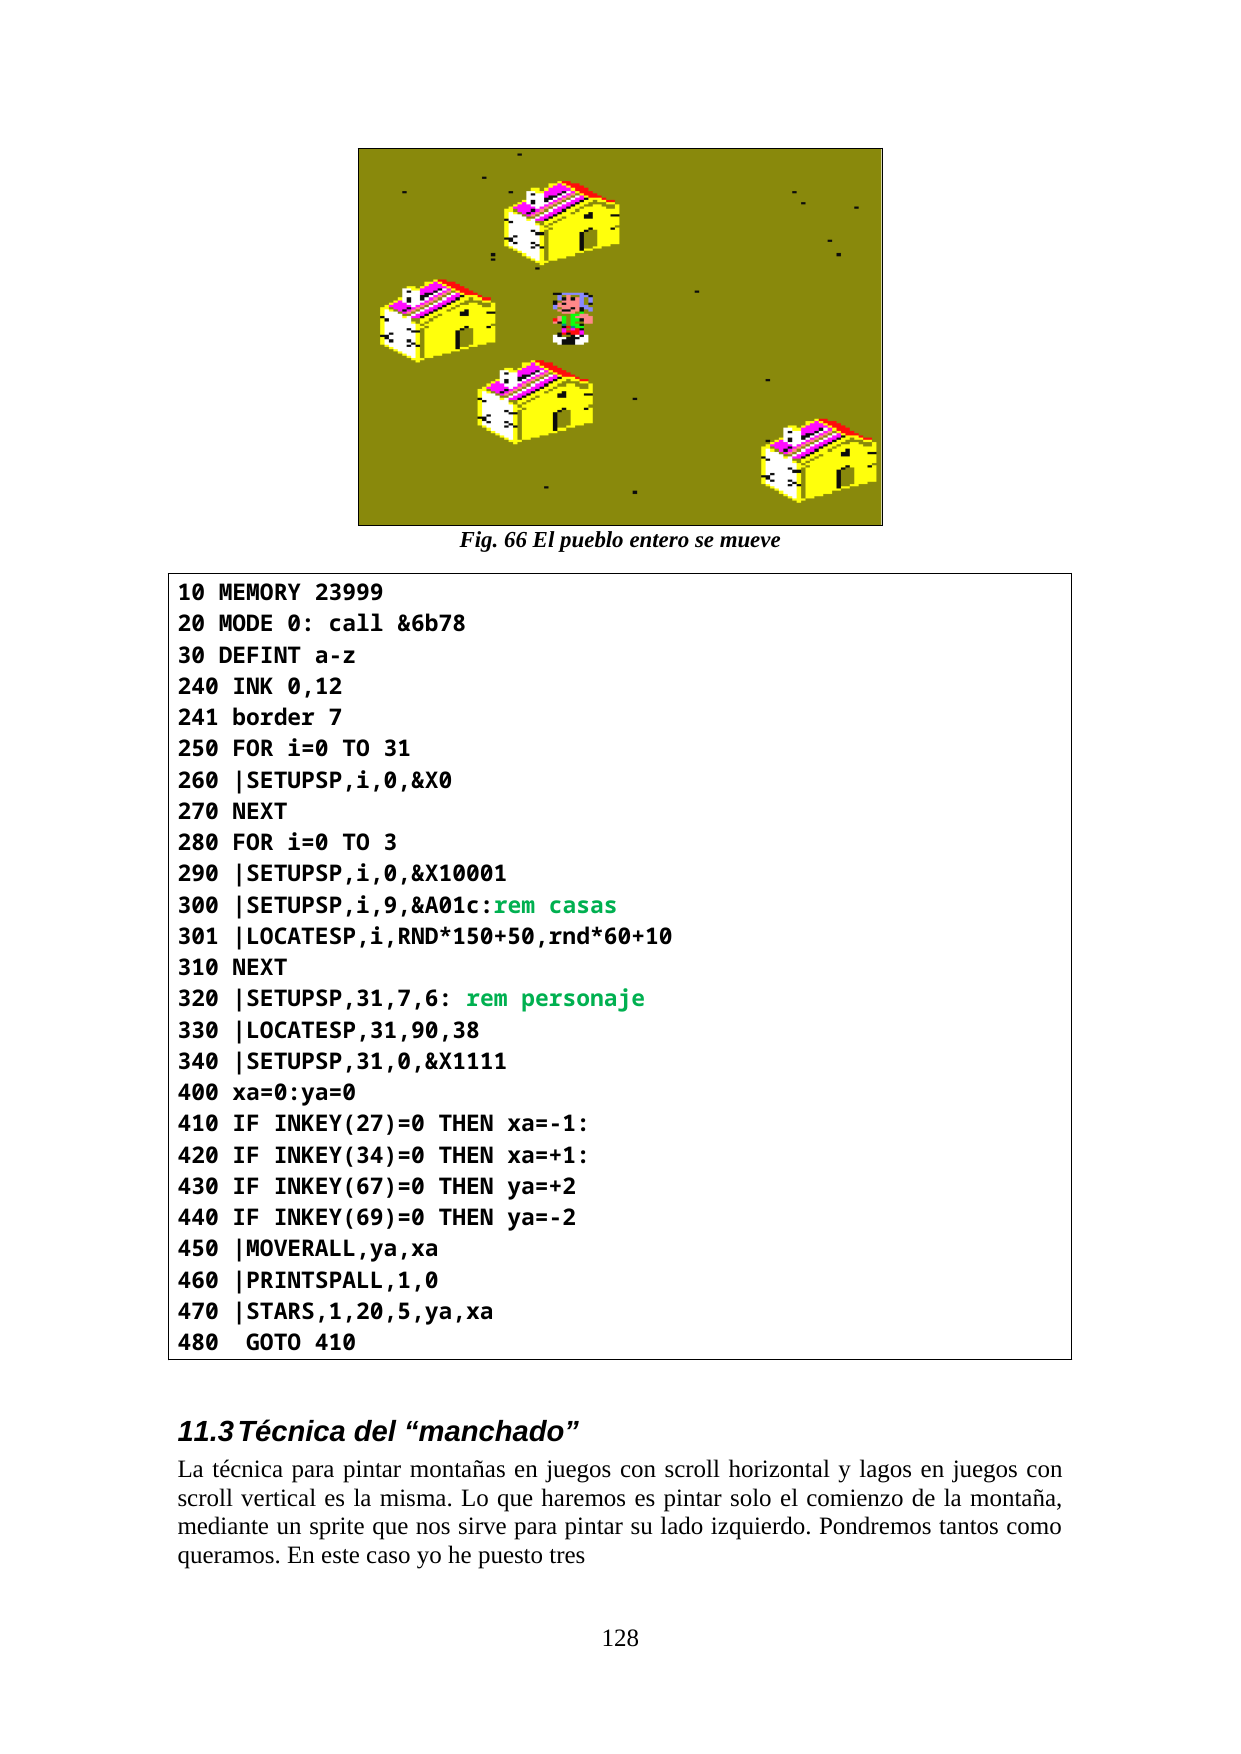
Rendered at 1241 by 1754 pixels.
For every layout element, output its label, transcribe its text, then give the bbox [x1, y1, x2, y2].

text 410 IF INKEY(27)=0 THEN xa=-1: [177, 1107, 1063, 1138]
text 301 |LOCATESP,i,RND*150+50,rnd*60+10 [177, 920, 1063, 951]
text 10 MEMORY 23999 [169, 574, 1071, 607]
text 290 |SETUPSP,i,0,&X10001 [177, 857, 1063, 888]
text Fig. 66 El pueblo entero se mueve [177, 526, 1063, 552]
text 340 |SETUPSP,31,0,&X1111 [177, 1045, 1063, 1076]
text 280 FOR i=0 TO 3 [177, 826, 1063, 857]
picture [359, 149, 882, 525]
text 330 |LOCATESP,31,90,38 [177, 1013, 1063, 1045]
text 440 IF INKEY(69)=0 THEN ya=-2 [177, 1201, 1063, 1232]
text 240 INK 0,12 [177, 670, 1063, 701]
subtitle Técnica del “manchado” [177, 1414, 1063, 1448]
text 320 |SETUPSP,31,7,6: rem personaje [177, 982, 1063, 1013]
text 260 |SETUPSP,i,0,&X0 [177, 763, 1063, 795]
text 480 GOTO 410 [169, 1323, 1071, 1359]
text 470 |STARS,1,20,5,ya,xa [177, 1295, 1063, 1323]
text 450 |MOVERALL,ya,xa [177, 1232, 1063, 1263]
text 460 |PRINTSPALL,1,0 [177, 1263, 1063, 1295]
text 420 IF INKEY(34)=0 THEN xa=+1: [177, 1138, 1063, 1170]
text 20 MODE 0: call &6b78 [177, 607, 1063, 638]
text La técnica para pintar montañas en juegos con scroll horizontal y lagos en juegos con scroll vertical es la misma. Lo que haremos es pintar solo el comienzo de la montaña, mediante un sprite que nos sirve para pintar su lado izquierdo. Pondremos tantos como queramos. En este caso yo he puesto tres [177, 1454, 1063, 1569]
text 430 IF INKEY(67)=0 THEN ya=+2 [177, 1170, 1063, 1201]
text 250 FOR i=0 TO 31 [177, 732, 1063, 763]
text 300 |SETUPSP,i,9,&A01c:rem casas [177, 888, 1063, 920]
text 30 DEFINT a-z [177, 638, 1063, 670]
text 310 NEXT [177, 951, 1063, 982]
text 241 border 7 [177, 701, 1063, 732]
text 400 xa=0:ya=0 [177, 1076, 1063, 1107]
text 270 NEXT [177, 795, 1063, 826]
